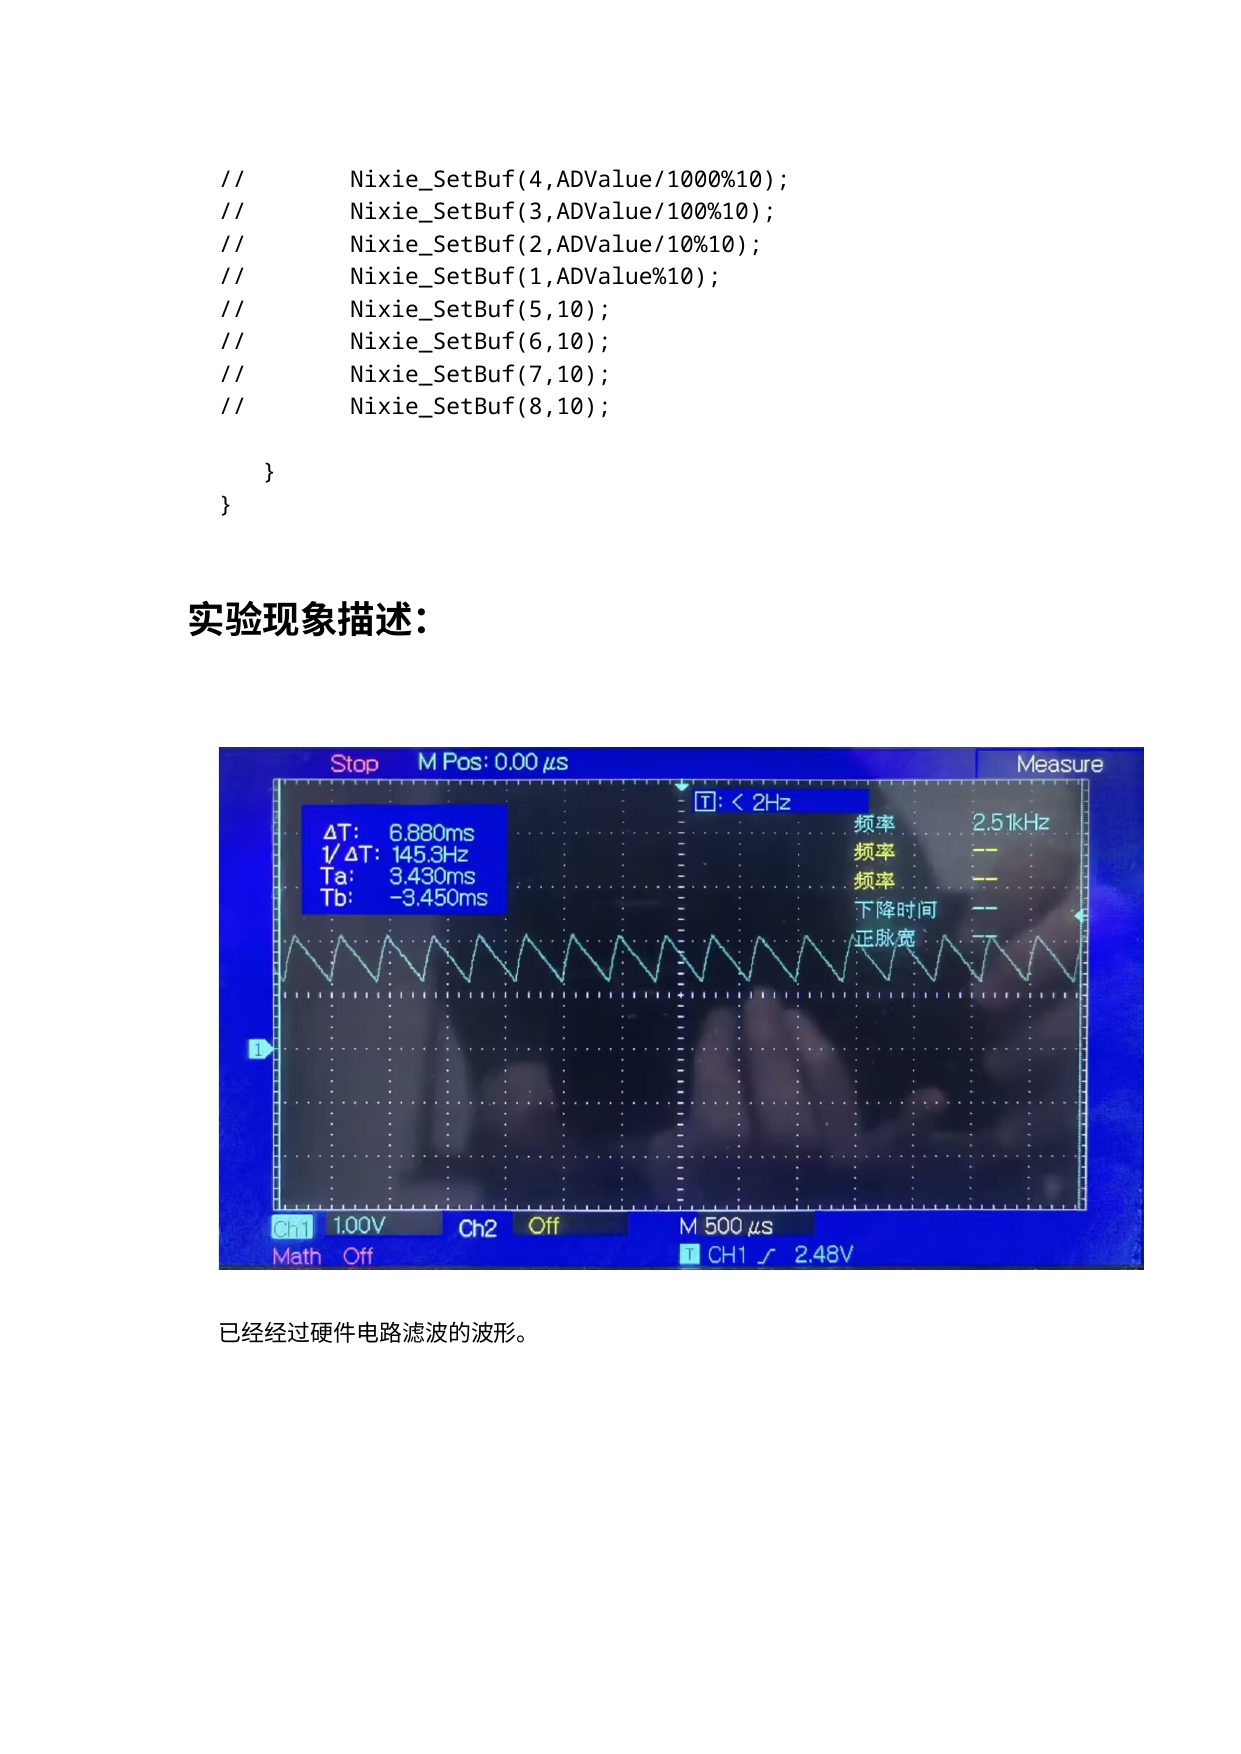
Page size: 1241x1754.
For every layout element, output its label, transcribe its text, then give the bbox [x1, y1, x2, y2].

list // Nixie_SetBuf(2,ADValue/10%10); [175, 227, 1240, 259]
list // Nixie_SetBuf(4,ADValue/1000%10); [175, 162, 1240, 194]
list } [175, 487, 1240, 519]
picture [218, 747, 1144, 1270]
list // Nixie_SetBuf(7,10); [175, 357, 1240, 389]
list // Nixie_SetBuf(5,10); [175, 292, 1240, 324]
text 实验现象描述： [0, 584, 1240, 649]
list 已经经过硬件电路滤波的波形。 [175, 1299, 1240, 1364]
list // Nixie_SetBuf(3,ADValue/100%10); [175, 194, 1240, 227]
list } [175, 454, 1240, 487]
list // Nixie_SetBuf(1,ADValue%10); [175, 259, 1240, 292]
list // Nixie_SetBuf(8,10); [175, 389, 1240, 422]
list // Nixie_SetBuf(6,10); [175, 324, 1240, 357]
